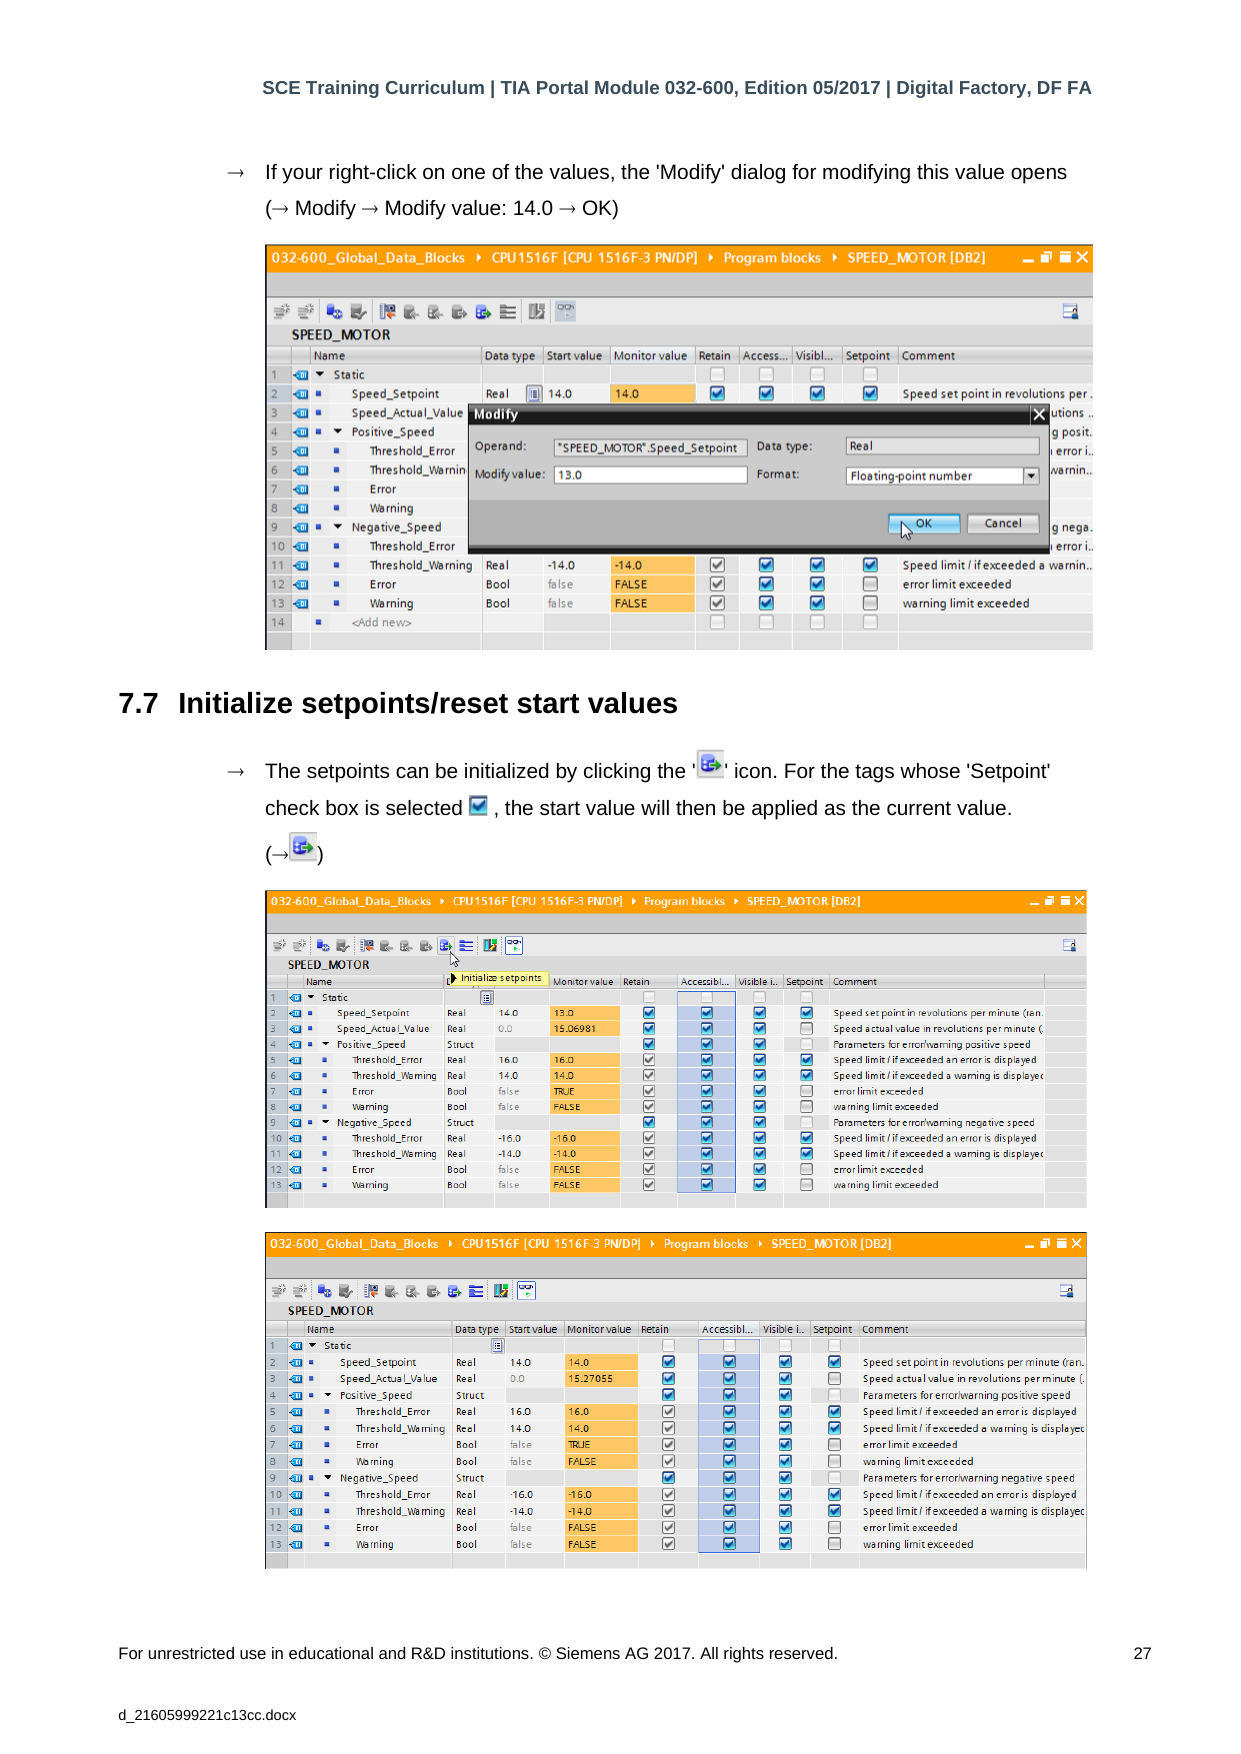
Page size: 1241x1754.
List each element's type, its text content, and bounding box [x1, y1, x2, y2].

picture [468, 795, 488, 816]
picture [265, 890, 1087, 1208]
picture [696, 749, 725, 779]
text The setpoints can be initialized by clicking the '' icon. For the tags whose 'Setpoint' check box is selected , the start value will then be applied as the current value. () [227, 749, 1092, 866]
text If your right-click on one of the values, the 'Modify' dialog for modifying this value opens ( Modify Modify value: 14.0 OK) [227, 160, 1092, 220]
picture [265, 1232, 1087, 1569]
picture [288, 832, 317, 862]
subtitle Initialize setpoints/reset start values [118, 686, 1092, 720]
picture [265, 244, 1093, 650]
